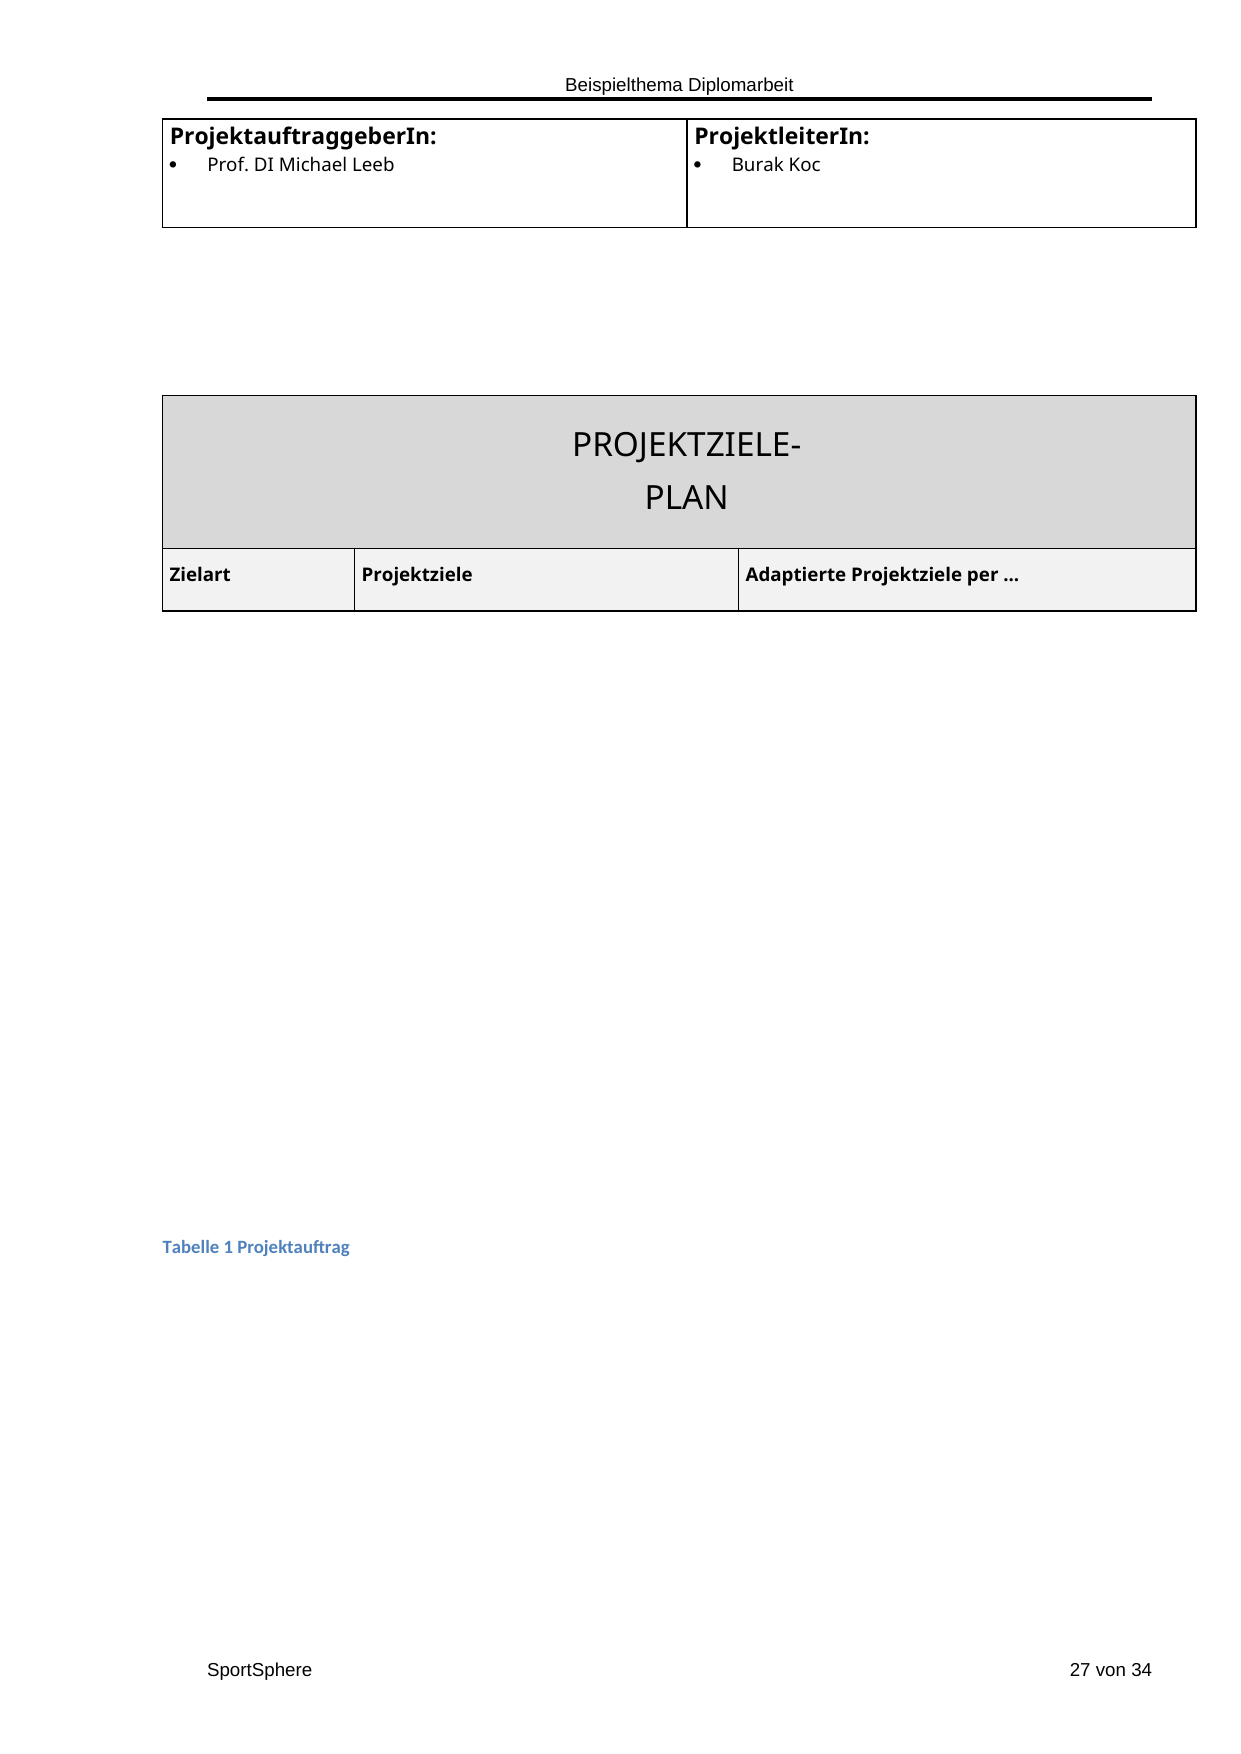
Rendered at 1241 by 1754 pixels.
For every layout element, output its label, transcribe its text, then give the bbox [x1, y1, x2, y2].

table_cell Adaptierte Projektziele per ... [739, 549, 1195, 610]
table_cell Zielart [163, 549, 354, 610]
table_header PROJEKTZIELE- PLAN [458, 396, 915, 548]
text Tabelle 1 Projektauftrag [162, 1236, 350, 1258]
table_header [163, 396, 458, 548]
table_cell Projektziele [355, 549, 738, 610]
table_cell ProjektauftraggeberIn: Prof. DI Michael Leeb [163, 120, 686, 227]
table_cell ProjektleiterIn: Burak Koc [688, 120, 1195, 227]
table_header [915, 396, 1195, 548]
